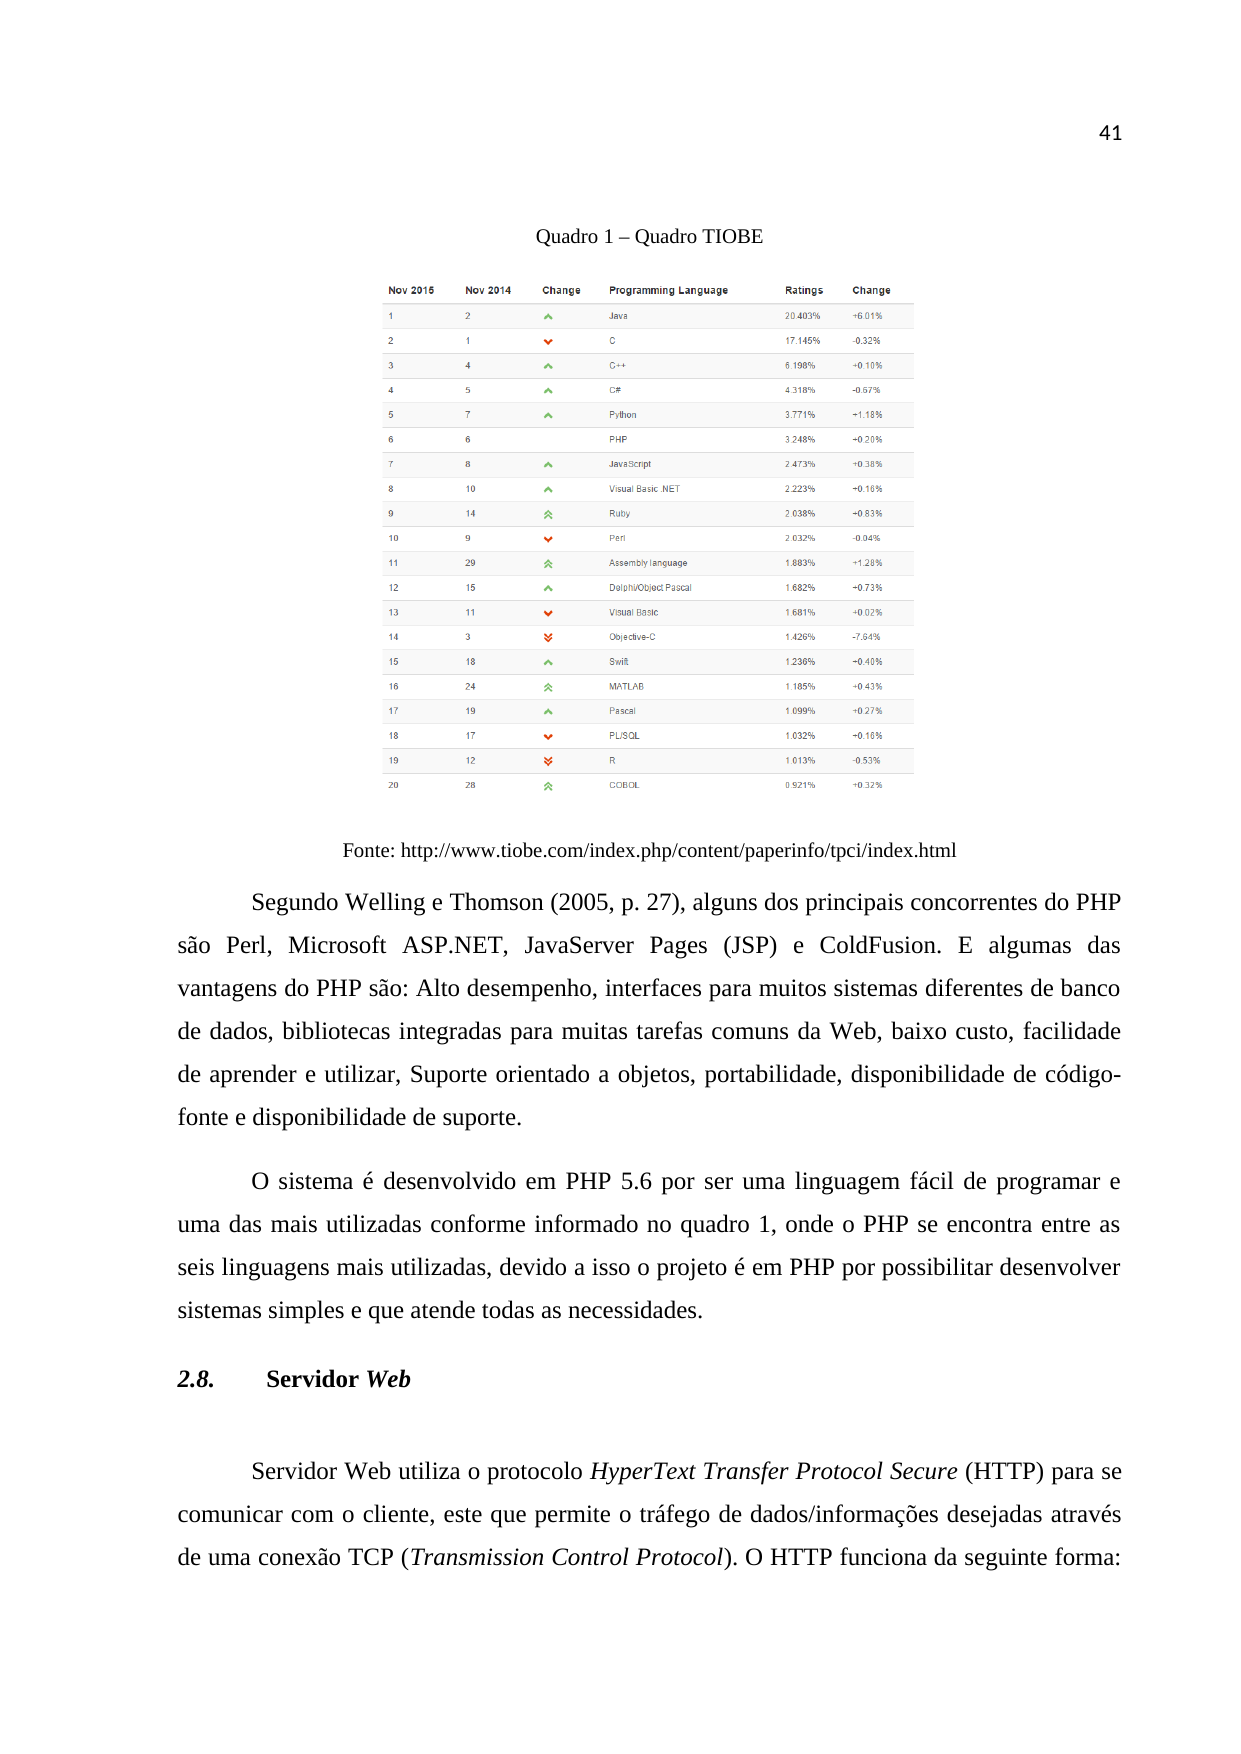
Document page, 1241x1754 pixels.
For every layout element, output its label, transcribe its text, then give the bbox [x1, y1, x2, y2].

text Quadro 1 – Quadro TIOBE [177, 224, 1122, 248]
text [177, 1456, 1122, 1571]
text O sistema é desenvolvido em PHP 5.6 por ser uma linguagem fácil de programar e uma das mais utilizadas conforme informado no quadro 1, onde o PHP se encontra entre as seis linguagens mais utilizadas, devido a isso o projeto é em PHP por possibilitar desenvolver sistemas simples e que atende todas as necessidades. [177, 1166, 1122, 1324]
picture [380, 281, 919, 806]
text Segundo Welling e Thomson (2005, p. 27), alguns dos principais concorrentes do PHP são Perl, Microsoft ASP.NET, JavaServer Pages (JSP) e ColdFusion. E algumas das vantagens do PHP são: Alto desempenho, interfaces para muitos sistemas diferentes de banco de dados, bibliotecas integradas para muitas tarefas comuns da Web, baixo custo, facilidade de aprender e utilizar, Suporte orientado a objetos, portabilidade, disponibilidade de código-fonte e disponibilidade de suporte. [177, 887, 1122, 1131]
text Fonte: http://www.tiobe.com/index.php/content/paperinfo/tpci/index.html [177, 838, 1122, 862]
subtitle Servidor Web [177, 1364, 1122, 1392]
